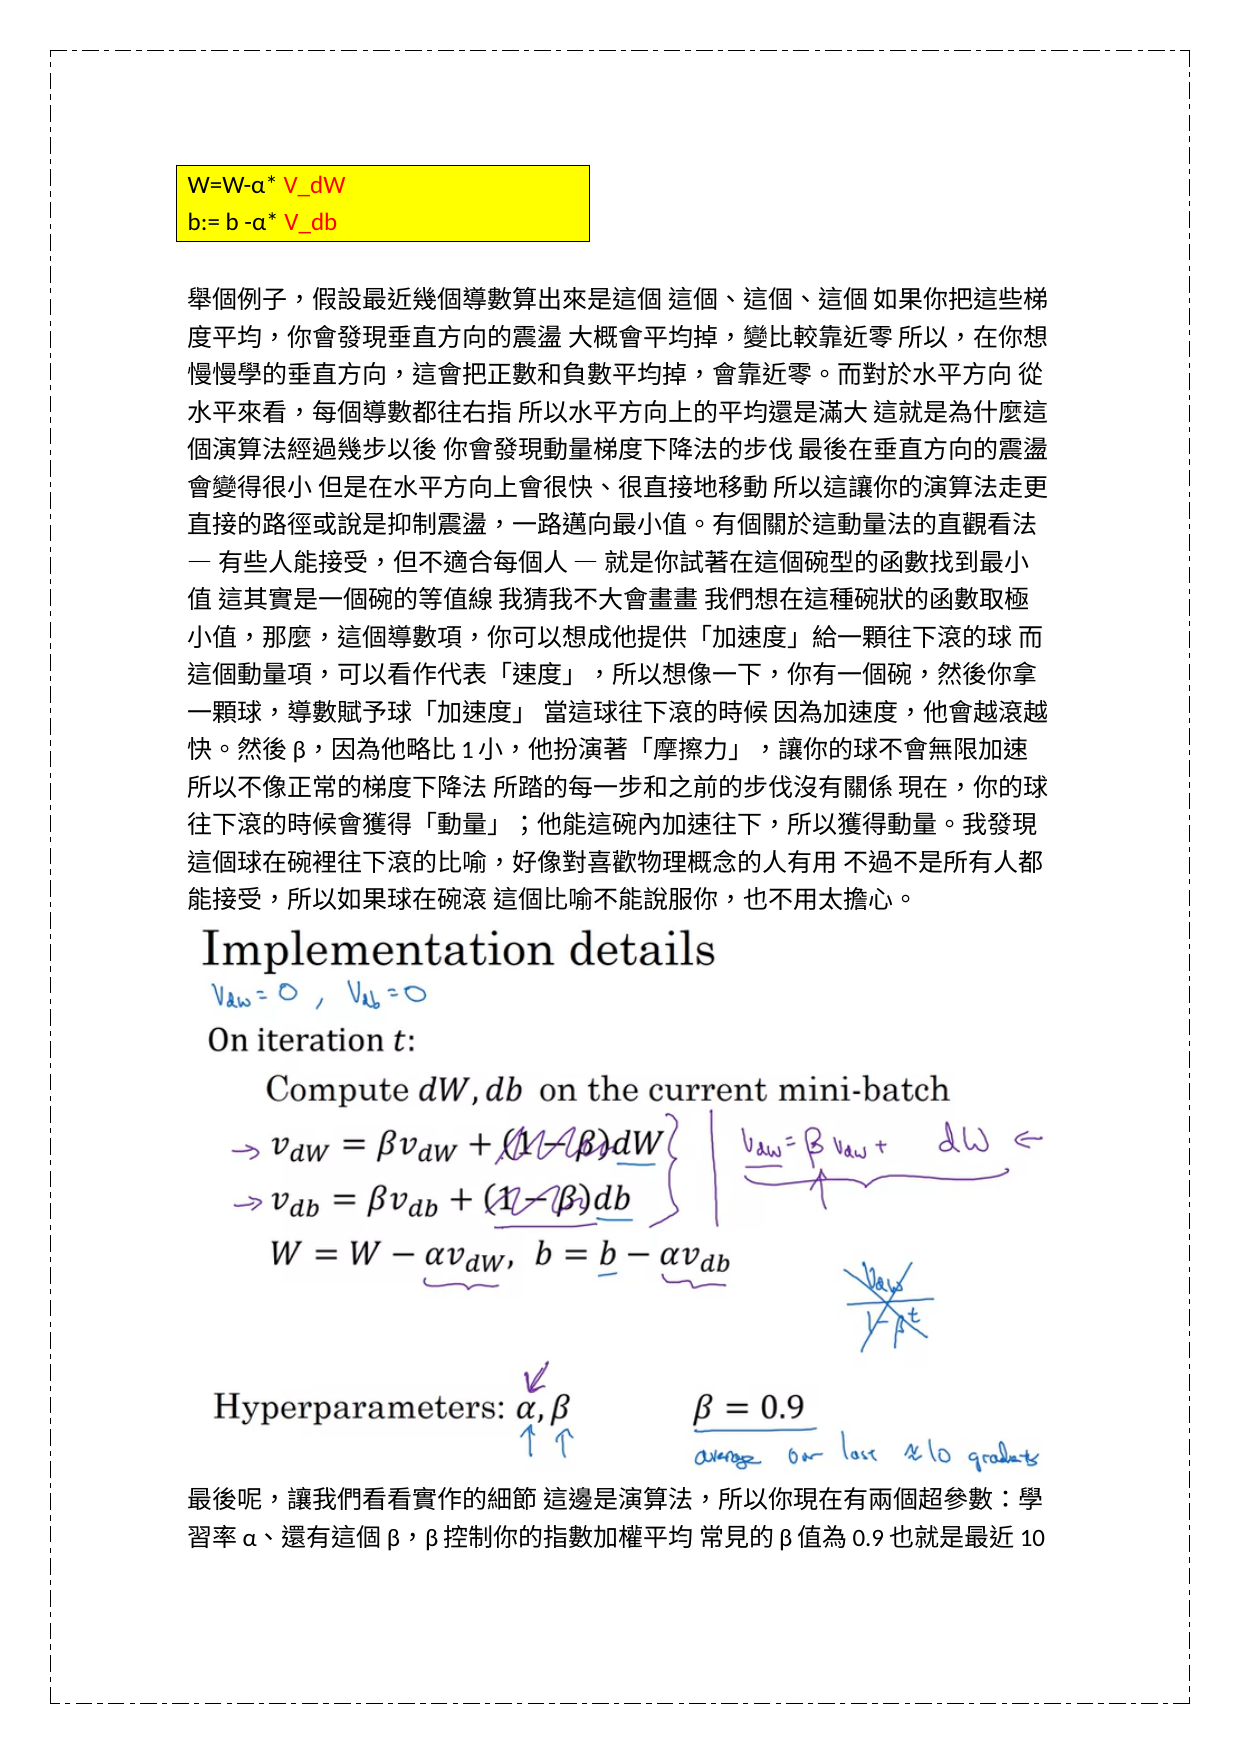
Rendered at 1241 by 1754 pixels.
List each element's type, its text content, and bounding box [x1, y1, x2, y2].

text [187, 1479, 1053, 1554]
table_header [177, 166, 589, 241]
text 舉個例子，假設最近幾個導數算出來是這個 這個、這個、這個 如果你把這些梯度平均，你會發現垂直方向的震盪 大概會平均掉，變比較靠近零 所以，在你想慢慢學的垂直方向，這會把正數和負數平均掉，會靠近零。而對於水平方向 從水平來看，每個導數都往右指 所以水平方向上的平均還是滿大 這就是為什麼這個演算法經過幾步以後 你會發現動量梯度下降法的步伐 最後在垂直方向的震盪會變得很小 但是在水平方向上會很快、很直接地移動 所以這讓你的演算法走更直接的路徑或說是抑制震盪，一路邁向最小值。有個關於這動量法的直觀看法 — 有些人能接受，但不適合每個人 — 就是你試著在這個碗型的函數找到最小值 這其實是一個碗的等值線 我猜我不大會畫畫 我們想在這種碗狀的函數取極小值，那麼，這個導數項，你可以想成他提供「加速度」給一顆往下滾的球 而這個動量項，可以看作代表「速度」，所以想像一下，你有一個碗，然後你拿一顆球，導數賦予球「加速度」 當這球往下滾的時候 因為加速度，他會越滾越快。然後β，因為他略比1小，他扮演著「摩擦力」，讓你的球不會無限加速 所以不像正常的梯度下降法 所踏的每一步和之前的步伐沒有關係 現在，你的球往下滾的時候會獲得「動量」；他能這碗內加速往下，所以獲得動量。我發現這個球在碗裡往下滾的比喻，好像對喜歡物理概念的人有用 不過不是所有人都能接受，所以如果球在碗滾 這個比喻不能說服你，也不用太擔心。 [187, 279, 1053, 917]
picture [187, 917, 1056, 1479]
